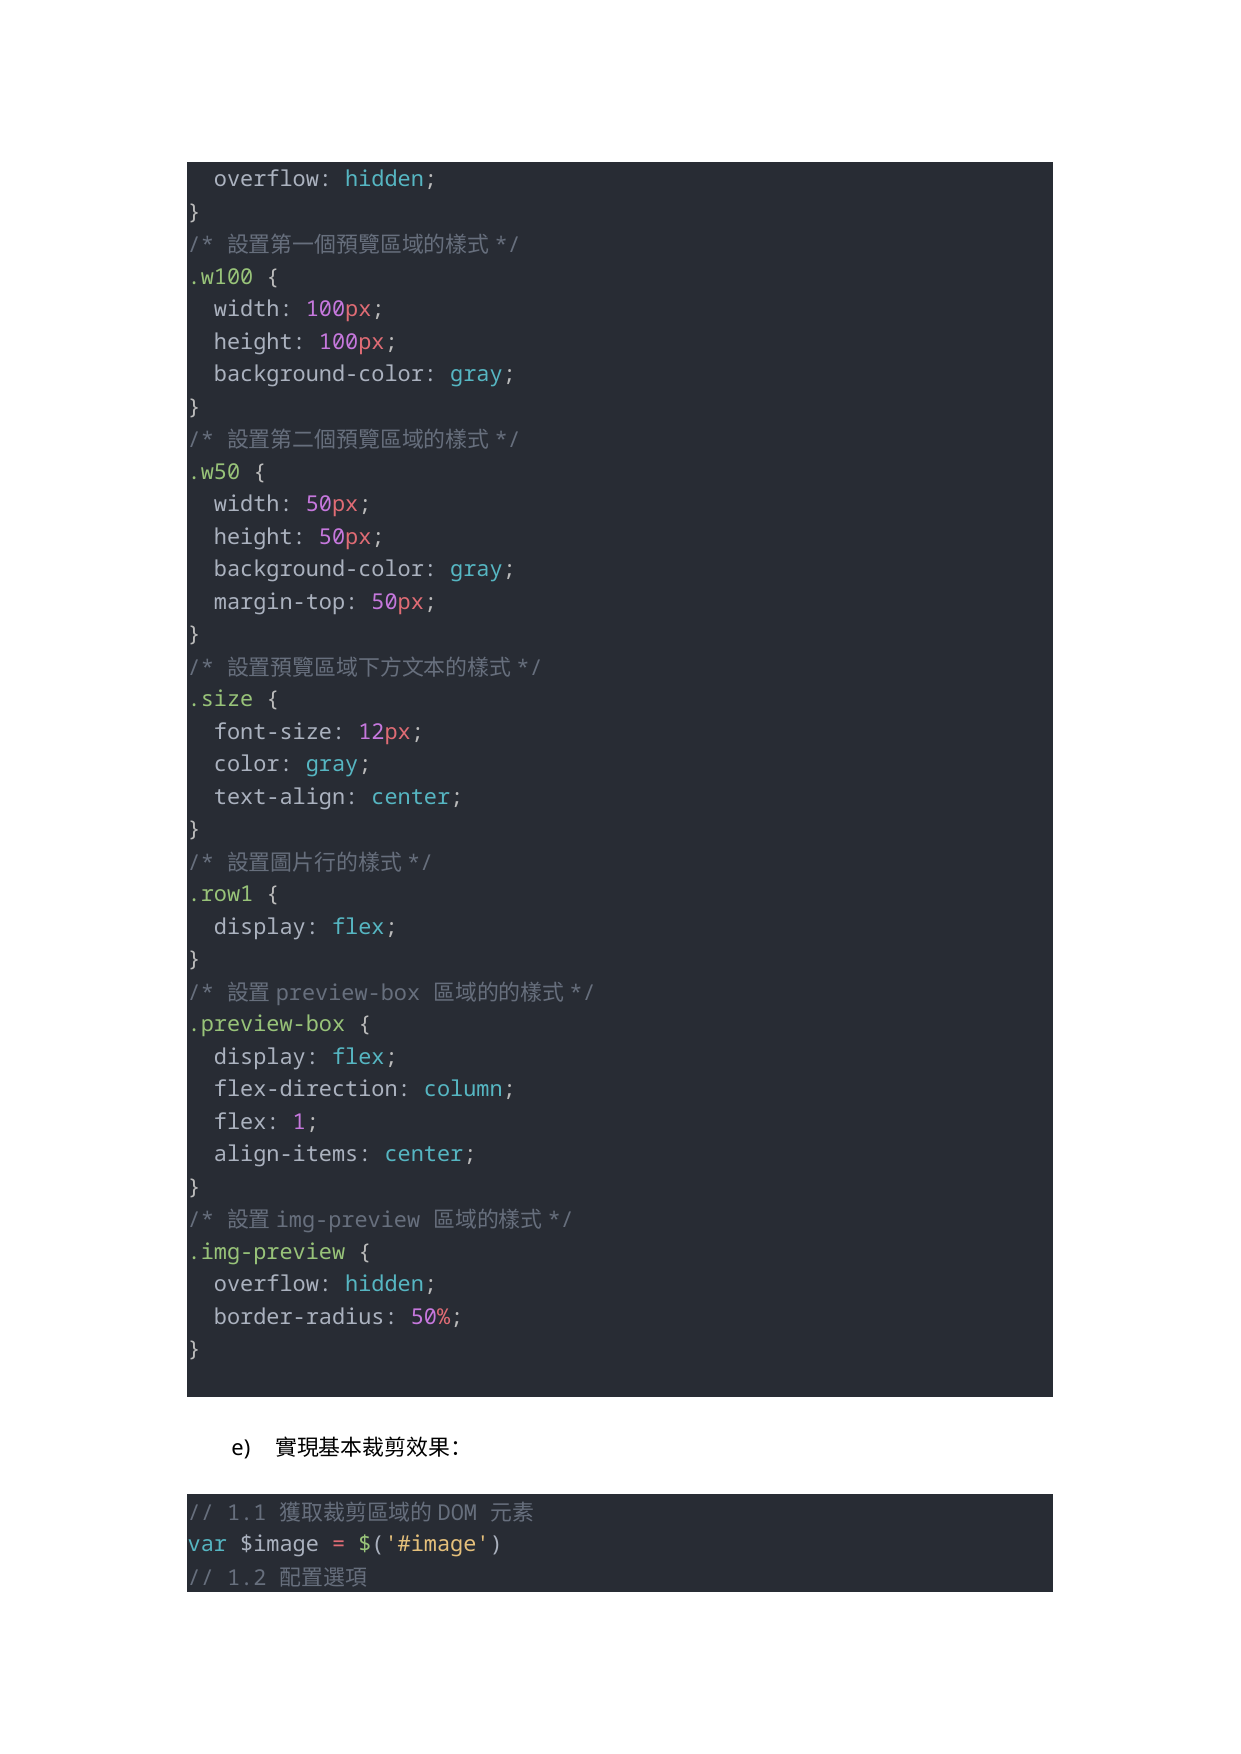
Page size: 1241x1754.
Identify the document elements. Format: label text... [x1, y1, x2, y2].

text } [187, 942, 1053, 974]
text /* 設置第一個預覽區域的樣式 */ [187, 227, 1053, 259]
text flex-direction: column; [187, 1072, 1053, 1104]
text } [187, 1332, 1053, 1364]
text /* 設置預覽區域下方文本的樣式 */ [187, 649, 1053, 682]
text // 1.1 獲取裁剪區域的 DOM 元素 [187, 1494, 1053, 1527]
text .w50 { [187, 454, 1053, 487]
text width: 100px; [187, 292, 1053, 324]
text background-color: gray; [187, 357, 1053, 389]
list 實現基本裁剪效果： [231, 1429, 1053, 1462]
text /* 設置 preview-box 區域的的樣式 */ [187, 974, 1053, 1007]
text } [187, 617, 1053, 649]
text /* 設置 img-preview 區域的樣式 */ [187, 1202, 1053, 1234]
text /* 設置圖片行的樣式 */ [187, 844, 1053, 877]
text background-color: gray; [187, 552, 1053, 584]
text .img-preview { [187, 1234, 1053, 1267]
text height: 50px; [187, 519, 1053, 552]
text /* 設置第二個預覽區域的樣式 */ [187, 422, 1053, 454]
text font-size: 12px; [187, 714, 1053, 747]
text text-align: center; [187, 779, 1053, 812]
text var $image = $('#image') [187, 1527, 1053, 1559]
text color: gray; [187, 747, 1053, 779]
text } [187, 1169, 1053, 1202]
text align-items: center; [187, 1137, 1053, 1169]
text // 1.2 配置選項 [187, 1559, 1053, 1592]
text display: flex; [187, 909, 1053, 942]
text border-radius: 50%; [187, 1299, 1053, 1332]
text overflow: hidden; [187, 1267, 1053, 1299]
text } [187, 389, 1053, 422]
text .preview-box { [187, 1007, 1053, 1039]
text display: flex; [187, 1039, 1053, 1072]
text } [187, 194, 1053, 227]
text width: 50px; [187, 487, 1053, 519]
text .row1 { [187, 877, 1053, 909]
text overflow: hidden; [187, 162, 1053, 194]
text margin-top: 50px; [187, 584, 1053, 617]
text .size { [187, 682, 1053, 714]
text } [187, 812, 1053, 844]
text .w100 { [187, 259, 1053, 292]
text flex: 1; [187, 1104, 1053, 1137]
text height: 100px; [187, 324, 1053, 357]
